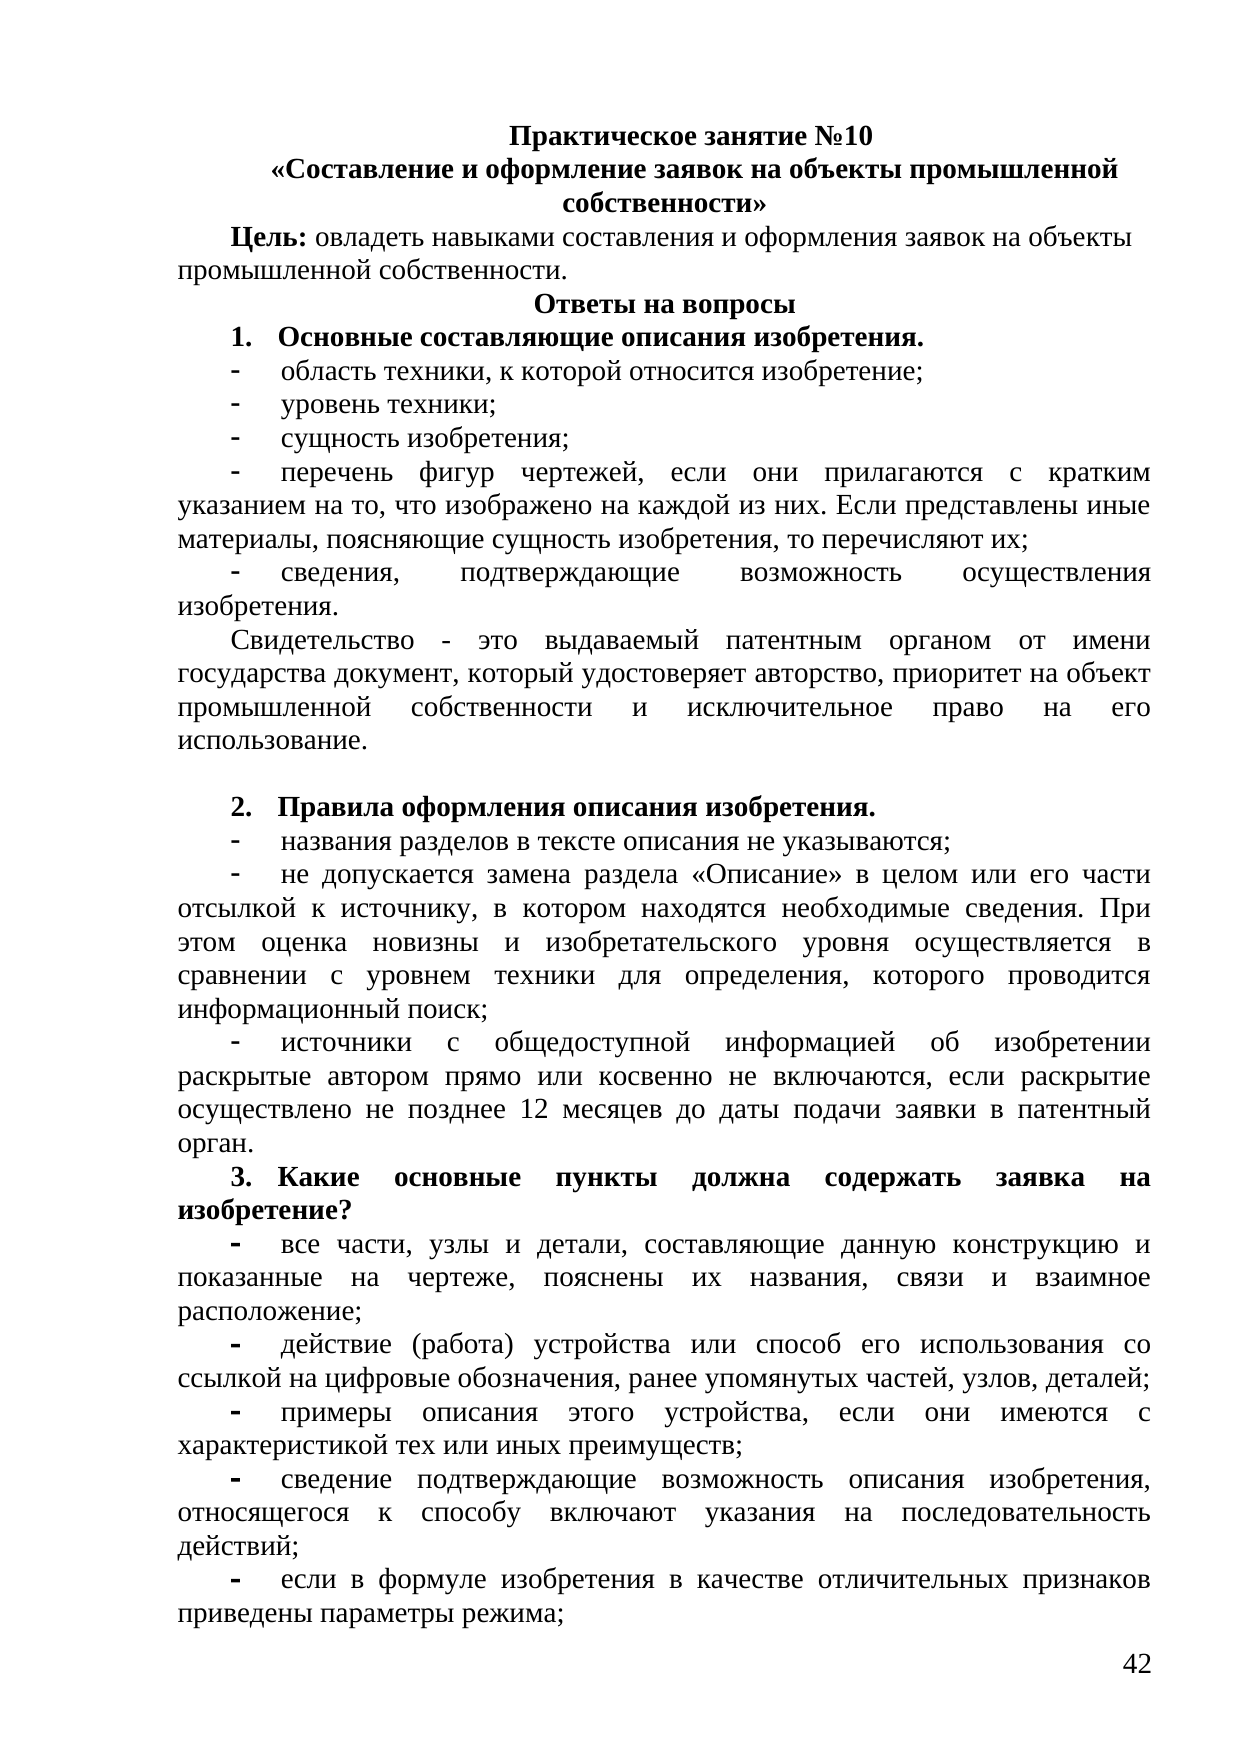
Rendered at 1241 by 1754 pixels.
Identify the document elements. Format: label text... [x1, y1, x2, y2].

subtitle Практическое занятие №10 [177, 118, 1152, 152]
list примеры описания этого устройства, если они имеются с характеристикой тех или иных преимуществ; [177, 1394, 1152, 1461]
list названия разделов в тексте описания не указываются; [177, 823, 1152, 857]
list уровень техники; [177, 387, 1152, 420]
list действие (работа) устройства или способ его использования со ссылкой на цифровые обозначения, ранее упомянутых частей, узлов, деталей; [177, 1327, 1152, 1394]
text «Составление и оформление заявок на объекты промышленной собственности» [177, 152, 1152, 219]
list перечень фигур чертежей, если они прилагаются с кратким указанием на то, что изображено на каждой из них. Если представлены иные материалы, поясняющие сущность изобретения, то перечисляют их; [177, 454, 1152, 554]
list все части, узлы и детали, составляющие данную конструкцию и показанные на чертеже, пояснены их названия, связи и взаимное расположение; [177, 1226, 1152, 1327]
list Основные составляющие описания изобретения. [177, 319, 1152, 353]
text Ответы на вопросы [177, 286, 1152, 319]
text Свидетельство - это выдаваемый патентным органом от имени государства документ, который удостоверяет авторство, приоритет на объект промышленной собственности и исключительное право на его использование. [177, 622, 1152, 756]
list Правила оформления описания изобретения. [177, 789, 1152, 823]
list сущность изобретения; [177, 420, 1152, 454]
text Цель: овладеть навыками составления и оформления заявок на объекты промышленной собственности. [177, 219, 1152, 286]
list сведение подтверждающие возможность описания изобретения, относящегося к способу включают указания на последовательность действий; [177, 1461, 1152, 1562]
list сведения, подтверждающие возможность осуществления изобретения. [177, 554, 1152, 622]
list область техники, к которой относится изобретение; [177, 353, 1152, 387]
list не допускается замена раздела «Описание» в целом или его части отсылкой к источнику, в котором находятся необходимые сведения. При этом оценка новизны и изобретательского уровня осуществляется в сравнении с уровнем техники для определения, которого проводится информационный поиск; [177, 857, 1152, 1024]
list источники с общедоступной информацией об изобретении раскрытые автором прямо или косвенно не включаются, если раскрытие осуществлено не позднее 12 месяцев до даты подачи заявки в патентный орган. [177, 1024, 1152, 1159]
list Какие основные пункты должна содержать заявка на изобретение? [177, 1159, 1152, 1226]
list если в формуле изобретения в качестве отличительных признаков приведены параметры режима; [177, 1562, 1152, 1629]
